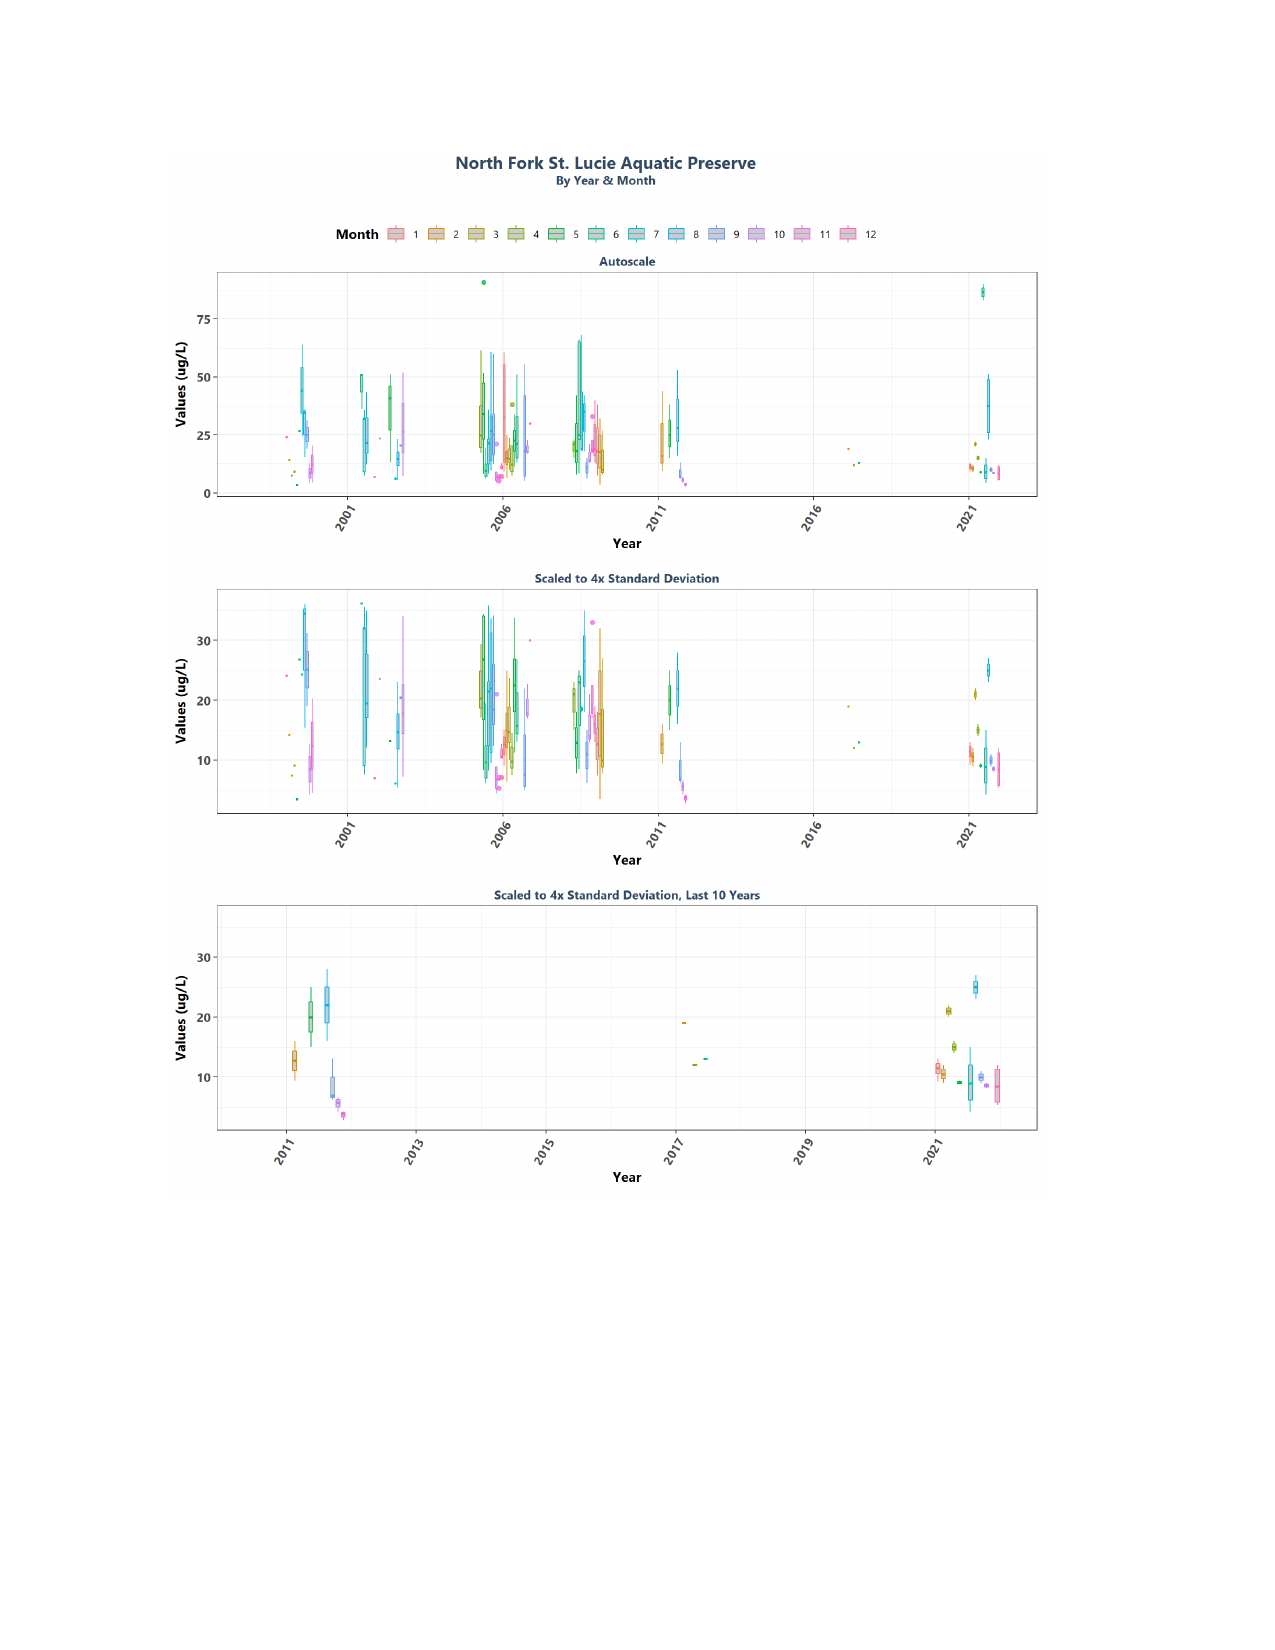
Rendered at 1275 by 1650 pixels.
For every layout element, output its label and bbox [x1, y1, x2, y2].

picture [168, 150, 1044, 1200]
